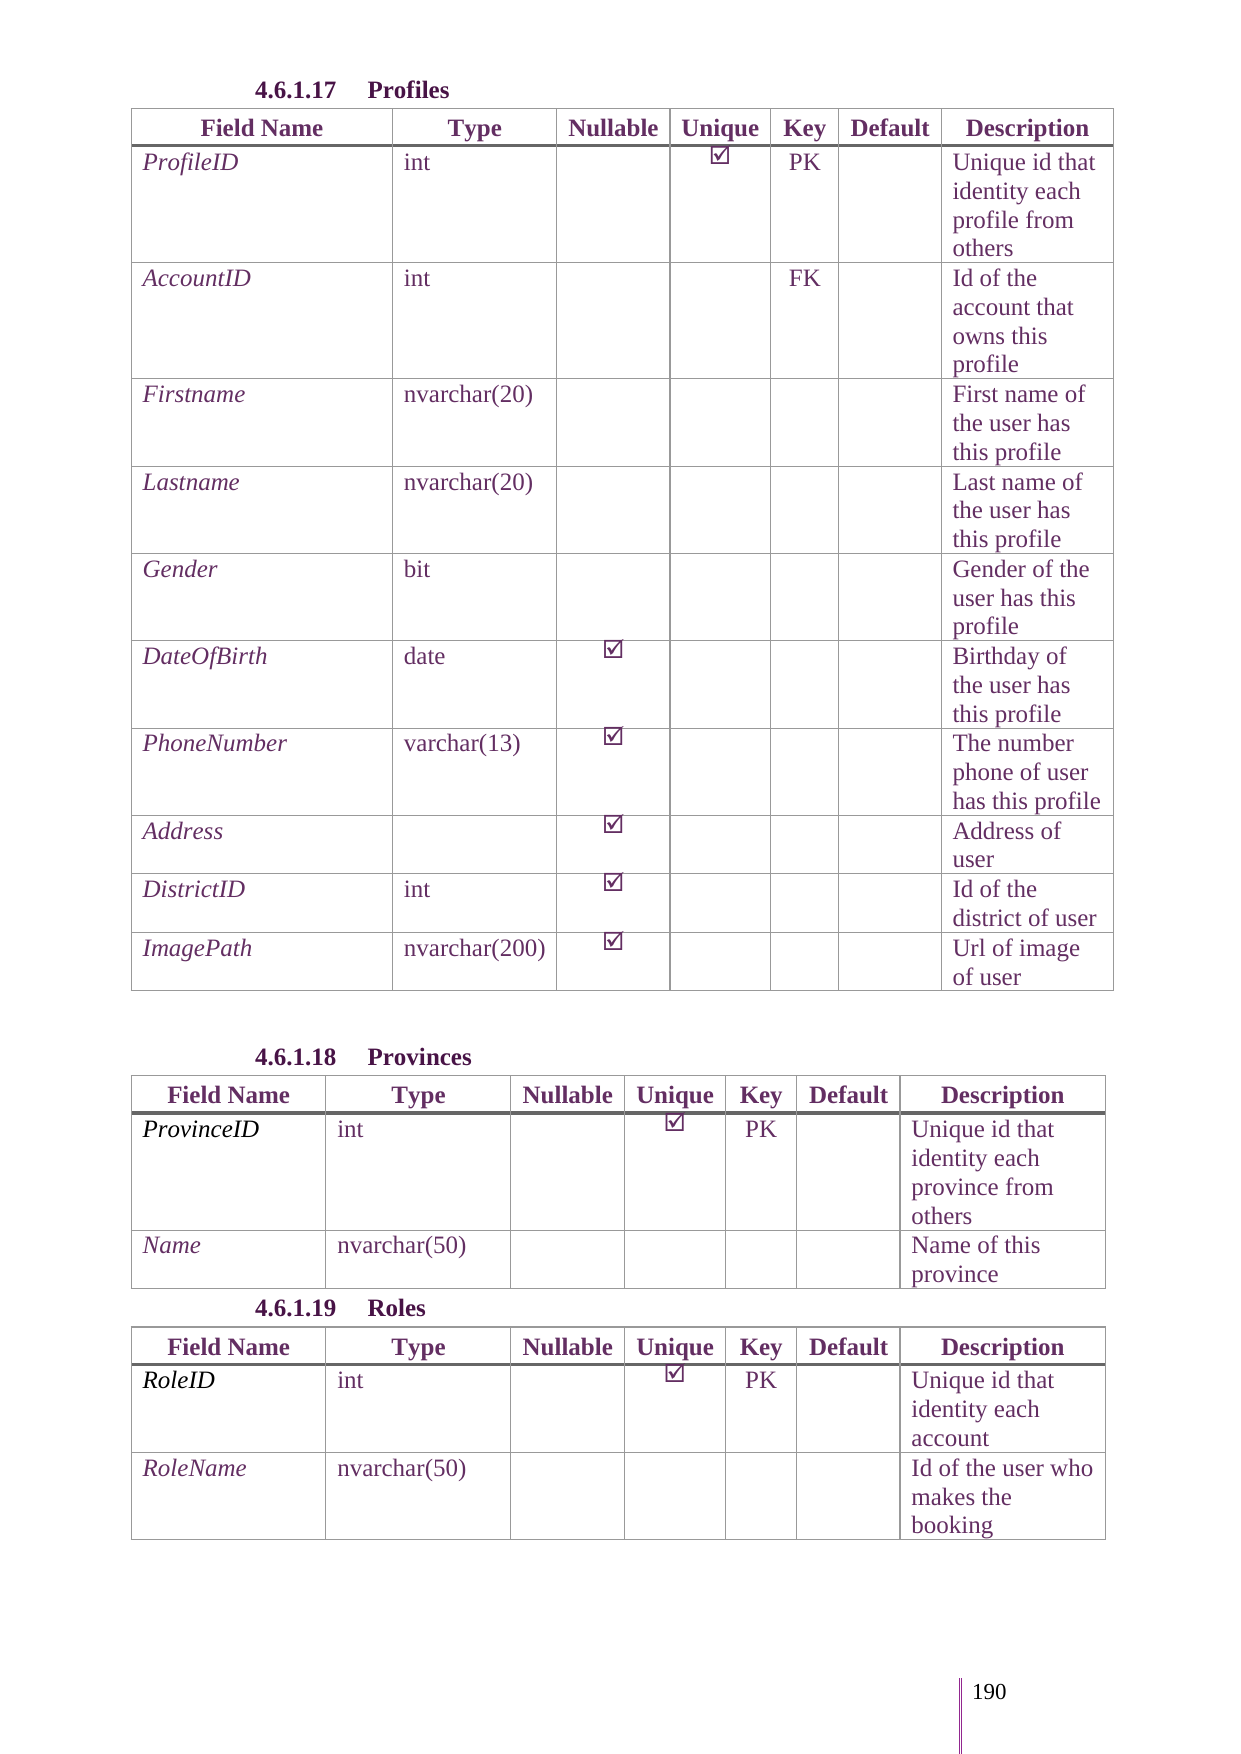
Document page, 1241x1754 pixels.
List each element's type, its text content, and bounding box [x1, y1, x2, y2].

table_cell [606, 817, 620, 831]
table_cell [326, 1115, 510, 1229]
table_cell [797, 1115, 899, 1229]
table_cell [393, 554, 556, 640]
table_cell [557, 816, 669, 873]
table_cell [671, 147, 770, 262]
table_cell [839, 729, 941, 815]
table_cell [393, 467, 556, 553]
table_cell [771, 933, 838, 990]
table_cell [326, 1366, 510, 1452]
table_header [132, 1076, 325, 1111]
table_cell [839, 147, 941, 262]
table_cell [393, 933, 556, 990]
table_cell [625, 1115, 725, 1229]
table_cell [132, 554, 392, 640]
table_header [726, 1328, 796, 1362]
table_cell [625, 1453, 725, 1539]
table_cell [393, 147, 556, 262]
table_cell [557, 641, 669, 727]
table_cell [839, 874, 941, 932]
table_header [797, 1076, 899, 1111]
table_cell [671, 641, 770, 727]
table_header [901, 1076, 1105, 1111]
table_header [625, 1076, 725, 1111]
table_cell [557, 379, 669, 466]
subtitle Profiles [255, 75, 1165, 104]
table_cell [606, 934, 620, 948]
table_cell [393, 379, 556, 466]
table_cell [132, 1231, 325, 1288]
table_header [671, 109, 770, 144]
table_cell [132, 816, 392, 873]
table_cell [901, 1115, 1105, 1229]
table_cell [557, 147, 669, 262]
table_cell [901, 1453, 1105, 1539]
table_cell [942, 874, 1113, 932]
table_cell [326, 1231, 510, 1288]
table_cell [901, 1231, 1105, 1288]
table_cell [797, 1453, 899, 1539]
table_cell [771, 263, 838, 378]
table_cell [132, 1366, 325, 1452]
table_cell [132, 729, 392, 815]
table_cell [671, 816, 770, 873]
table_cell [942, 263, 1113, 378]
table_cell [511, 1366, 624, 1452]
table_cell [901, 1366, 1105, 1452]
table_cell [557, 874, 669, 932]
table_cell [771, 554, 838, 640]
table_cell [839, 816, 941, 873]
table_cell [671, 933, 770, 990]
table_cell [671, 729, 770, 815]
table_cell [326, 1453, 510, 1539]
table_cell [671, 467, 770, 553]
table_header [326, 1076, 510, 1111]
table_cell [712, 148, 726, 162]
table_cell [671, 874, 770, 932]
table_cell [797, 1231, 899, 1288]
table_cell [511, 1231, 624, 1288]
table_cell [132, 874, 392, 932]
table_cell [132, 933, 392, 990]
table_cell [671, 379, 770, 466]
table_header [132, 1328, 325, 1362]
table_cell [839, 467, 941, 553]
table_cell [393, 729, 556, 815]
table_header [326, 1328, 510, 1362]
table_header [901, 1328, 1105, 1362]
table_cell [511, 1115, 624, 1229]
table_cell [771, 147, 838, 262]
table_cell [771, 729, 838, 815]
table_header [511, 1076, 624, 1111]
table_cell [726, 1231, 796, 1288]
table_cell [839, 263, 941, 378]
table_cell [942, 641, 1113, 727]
subtitle Roles [255, 1293, 1165, 1322]
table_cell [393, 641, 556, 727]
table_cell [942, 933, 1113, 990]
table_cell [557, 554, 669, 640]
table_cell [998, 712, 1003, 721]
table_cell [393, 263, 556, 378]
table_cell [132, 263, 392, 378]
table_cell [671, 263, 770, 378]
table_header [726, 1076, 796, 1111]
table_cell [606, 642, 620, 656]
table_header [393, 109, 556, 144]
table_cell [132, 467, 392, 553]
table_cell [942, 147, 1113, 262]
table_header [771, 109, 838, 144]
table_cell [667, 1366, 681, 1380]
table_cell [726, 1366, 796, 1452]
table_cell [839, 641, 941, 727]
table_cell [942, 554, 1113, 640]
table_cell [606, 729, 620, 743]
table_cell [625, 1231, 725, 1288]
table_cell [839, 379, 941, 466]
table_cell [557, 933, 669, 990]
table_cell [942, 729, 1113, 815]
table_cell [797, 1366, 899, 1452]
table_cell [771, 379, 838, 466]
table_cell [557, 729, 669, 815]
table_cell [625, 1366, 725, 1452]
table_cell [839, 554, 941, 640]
subtitle Provinces [255, 1042, 1165, 1071]
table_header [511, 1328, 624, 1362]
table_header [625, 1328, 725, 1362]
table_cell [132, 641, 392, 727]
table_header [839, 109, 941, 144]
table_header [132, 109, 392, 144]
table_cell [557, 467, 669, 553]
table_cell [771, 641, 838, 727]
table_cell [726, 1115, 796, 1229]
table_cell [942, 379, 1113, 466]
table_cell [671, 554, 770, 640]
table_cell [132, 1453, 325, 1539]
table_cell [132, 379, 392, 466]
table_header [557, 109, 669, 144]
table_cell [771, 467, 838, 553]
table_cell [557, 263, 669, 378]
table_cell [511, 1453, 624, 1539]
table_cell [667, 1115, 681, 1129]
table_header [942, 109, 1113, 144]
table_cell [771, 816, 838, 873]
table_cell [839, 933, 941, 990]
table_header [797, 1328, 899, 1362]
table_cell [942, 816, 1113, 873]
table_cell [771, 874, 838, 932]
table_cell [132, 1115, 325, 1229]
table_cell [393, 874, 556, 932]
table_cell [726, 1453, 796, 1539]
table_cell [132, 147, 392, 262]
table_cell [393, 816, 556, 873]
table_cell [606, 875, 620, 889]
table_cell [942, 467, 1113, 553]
